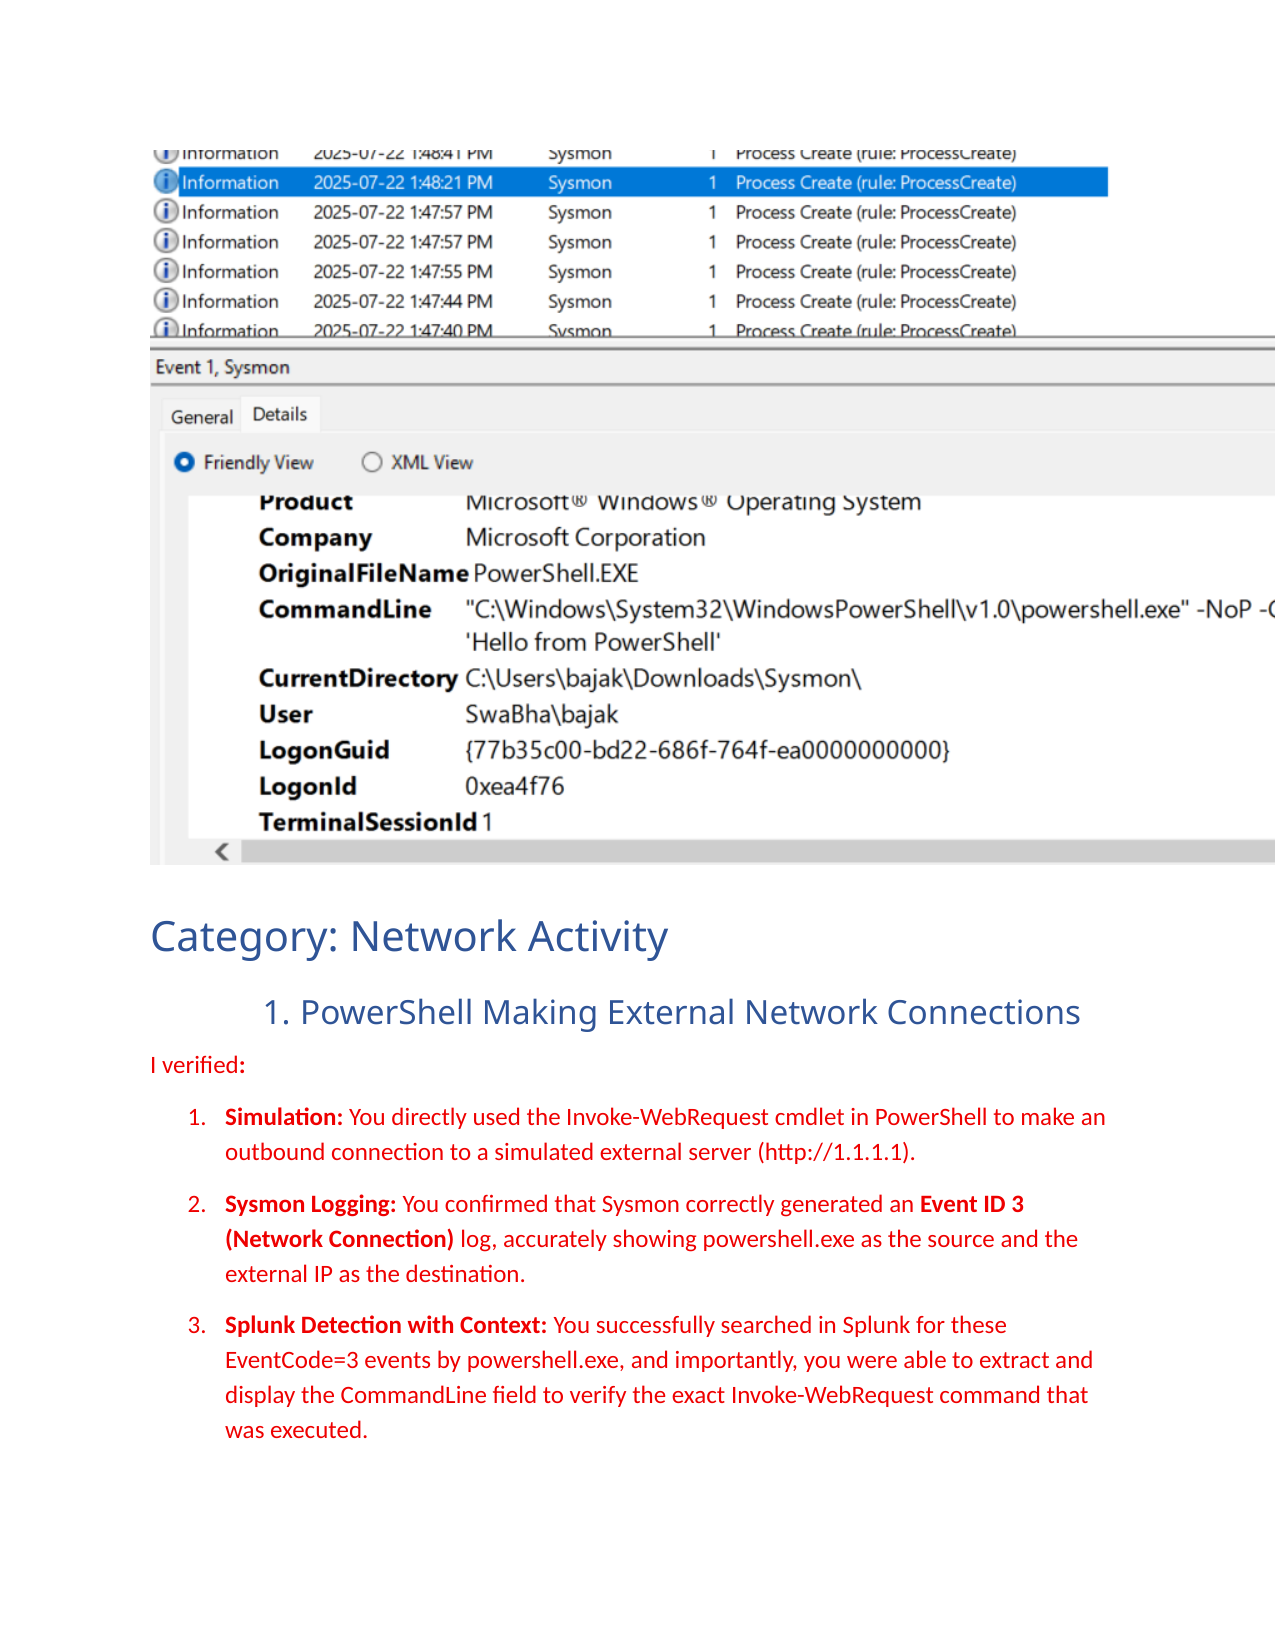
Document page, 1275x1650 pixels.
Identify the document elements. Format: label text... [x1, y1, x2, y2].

text I verified: [150, 1049, 1125, 1080]
subtitle Category: Network Activity [150, 907, 1125, 964]
list Sysmon Logging: You confirmed that Sysmon correctly generated an Event ID 3 (Network Connection) log, accurately showing powershell.exe as the source and the external IP as the destination. [187, 1188, 1125, 1288]
list Splunk Detection with Context: You successfully searched in Splunk for these EventCode=3 events by powershell.exe, and importantly, you were able to extract and display the CommandLine field to verify the exact Invoke-WebRequest command that was executed. [187, 1309, 1125, 1445]
list Simulation: You directly used the Invoke-WebRequest cmdlet in PowerShell to make an outbound connection to a simulated external server (http://1.1.1.1). [187, 1101, 1125, 1167]
subtitle PowerShell Making External Network Connections [262, 989, 1125, 1034]
picture [150, 150, 1275, 865]
